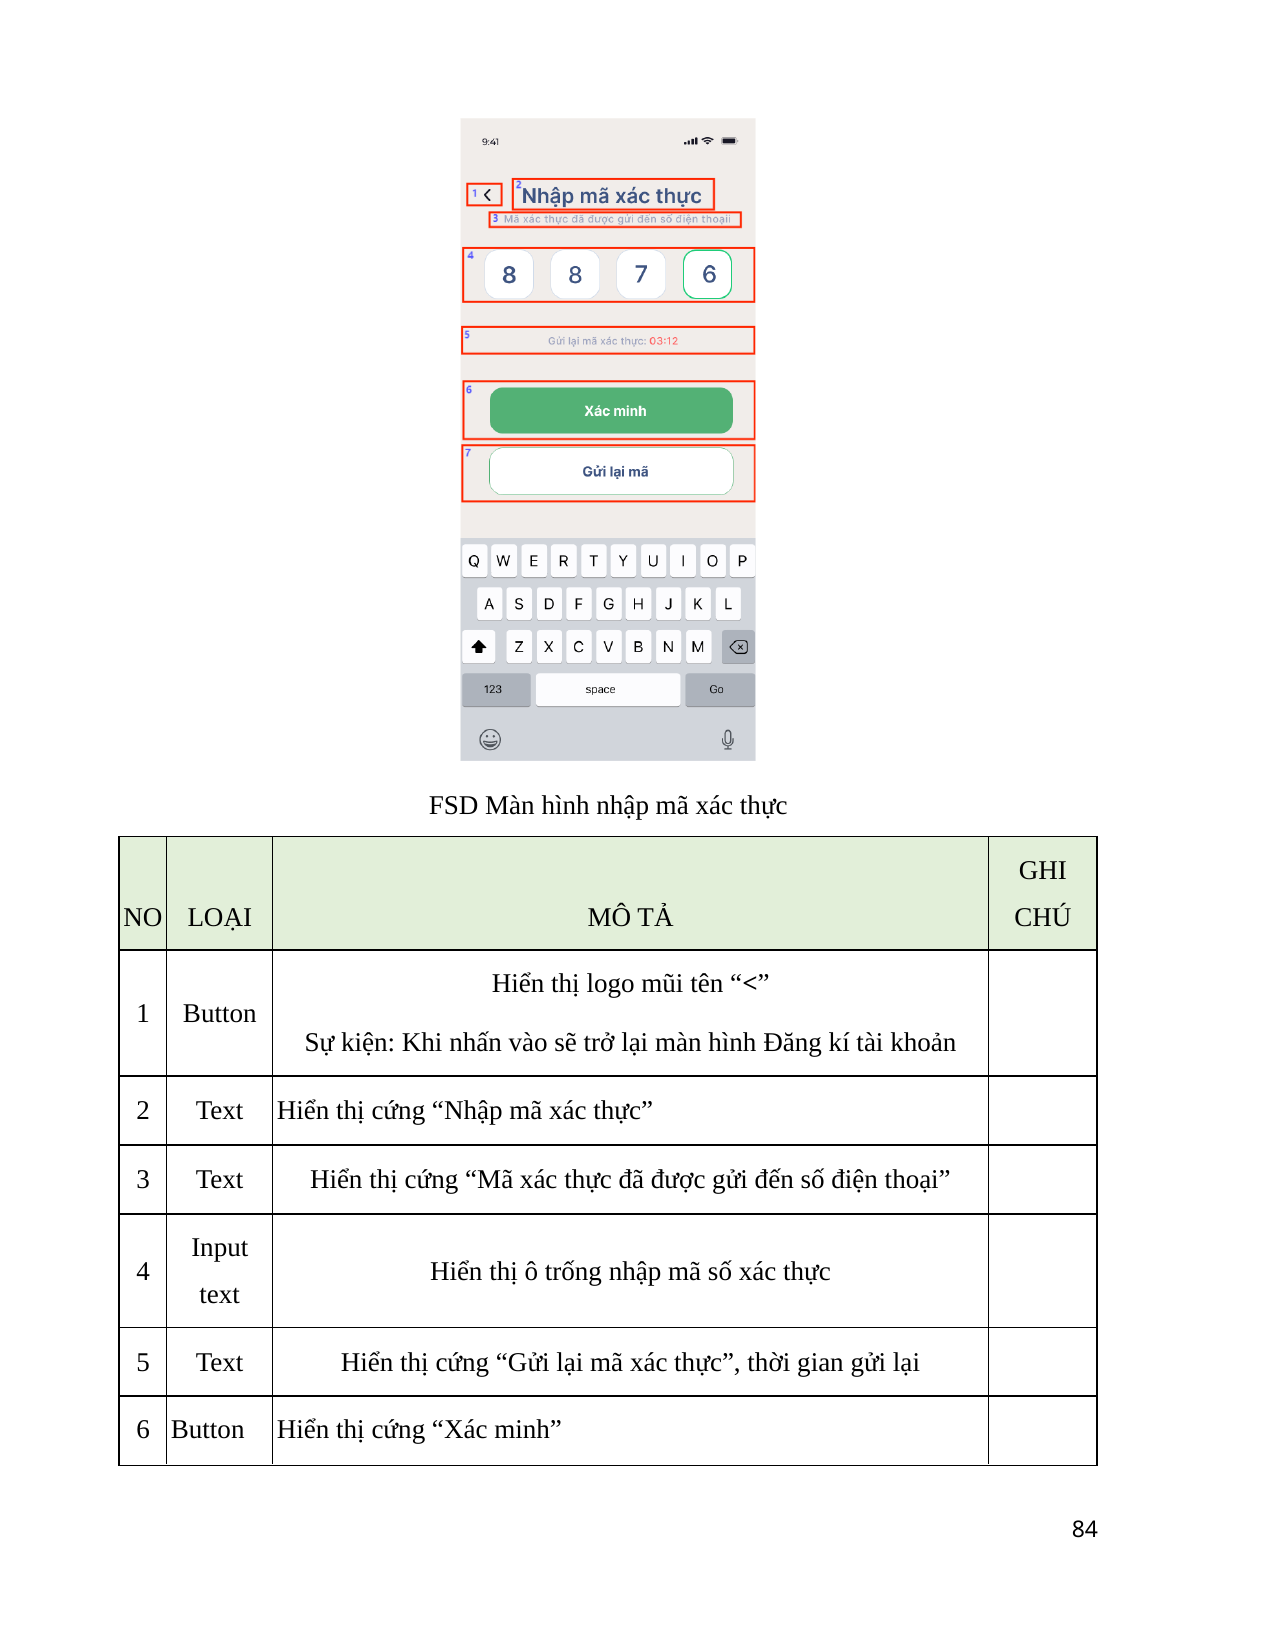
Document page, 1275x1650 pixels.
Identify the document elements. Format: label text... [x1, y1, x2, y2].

table_cell [989, 1397, 1096, 1464]
table_cell 5 [120, 1328, 166, 1395]
table_cell [989, 1077, 1096, 1144]
table_cell [989, 1146, 1096, 1213]
table_cell Hiển thị cứng “Xác minh” Sự kiện: Khi nhấn vào sẽ hiển thị màn hình Đặt mật khẩu [273, 1397, 988, 1464]
table_cell 3 [120, 1146, 166, 1213]
table_cell Hiển thị cứng “Mã xác thực đã được gửi đến số điện thoại” [273, 1146, 988, 1213]
table_cell 2 [120, 1077, 166, 1144]
table_cell Text [167, 1077, 272, 1144]
table_header NO [120, 837, 166, 949]
table_cell Button [167, 951, 272, 1075]
table_cell [989, 951, 1096, 1075]
table_header LOẠI [167, 837, 272, 949]
table_cell [989, 1215, 1096, 1326]
table_cell Hiển thị cứng “Gửi lại mã xác thực”, thời gian gửi lại [273, 1328, 988, 1395]
table_cell Hiển thị cứng “Nhập mã xác thực” [273, 1077, 988, 1144]
table_cell 6 [120, 1397, 166, 1464]
table_cell [989, 1328, 1096, 1395]
table_cell 1 [120, 951, 166, 1075]
table_cell Hiển thị logo mũi tên “<” Sự kiện: Khi nhấn vào sẽ trở lại màn hình Đăng kí tài khoản [273, 951, 988, 1075]
table_cell 4 [120, 1215, 166, 1326]
table_header GHI CHÚ [989, 837, 1096, 949]
text FSD Màn hình nhập mã xác thực [118, 789, 1098, 820]
table_header MÔ TẢ [273, 837, 988, 949]
table_cell Text [167, 1146, 272, 1213]
table_cell Button [167, 1397, 272, 1464]
table_cell Hiển thị ô trống nhập mã số xác thực [273, 1215, 988, 1326]
table_cell Input text [167, 1215, 272, 1326]
picture [460, 118, 756, 761]
table_cell Text [167, 1328, 272, 1395]
